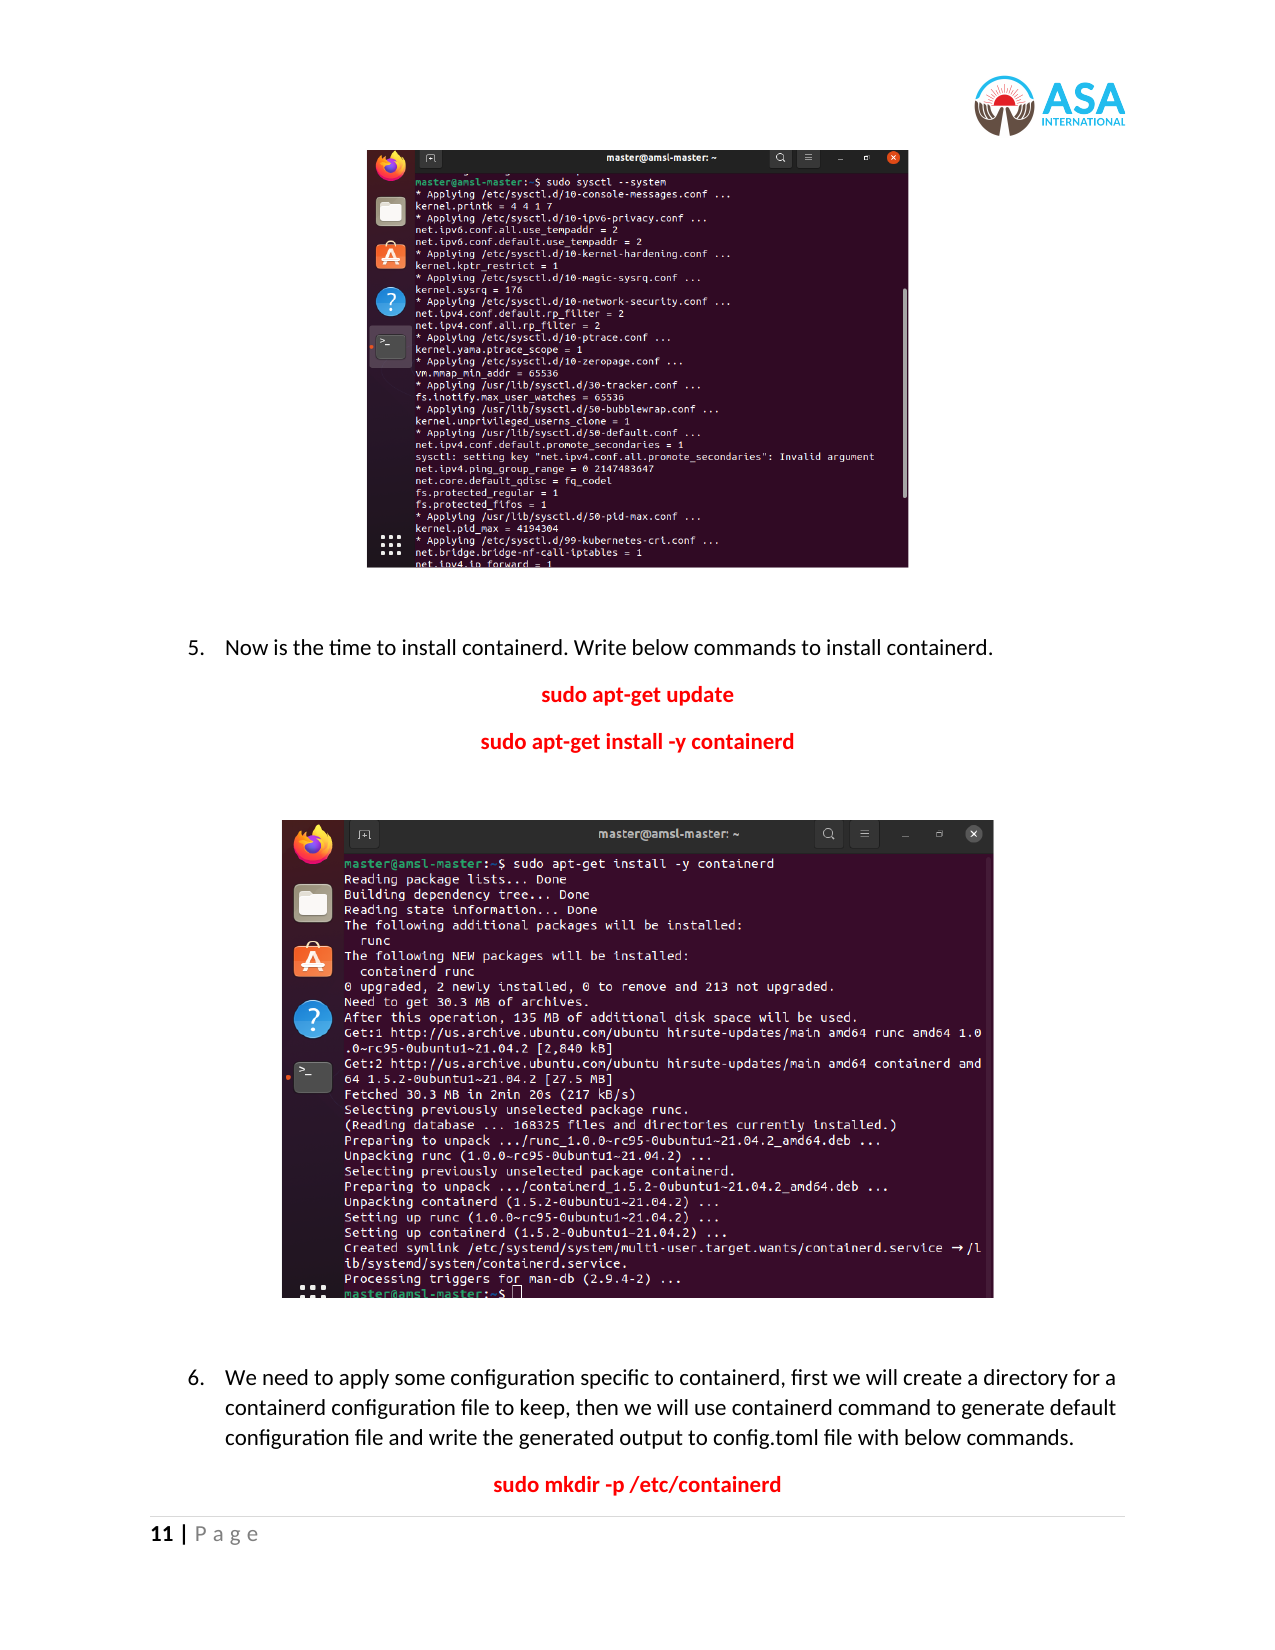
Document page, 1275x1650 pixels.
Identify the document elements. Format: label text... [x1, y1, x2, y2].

list Now is the time to install containerd. Write below commands to install containerd. [187, 633, 1125, 661]
text sudo apt-get update [150, 680, 1125, 708]
picture [366, 150, 909, 568]
text sudo apt-get install -y containerd [150, 727, 1125, 755]
picture [973, 75, 1125, 138]
picture [281, 820, 994, 1298]
list We need to apply some configuration specific to containerd, first we will create a directory for a containerd configuration file to keep, then we will use containerd command to generate default configuration file and write the generated output to config.toml file with below commands. [187, 1363, 1125, 1451]
text sudo mkdir -p /etc/containerd [150, 1470, 1125, 1498]
